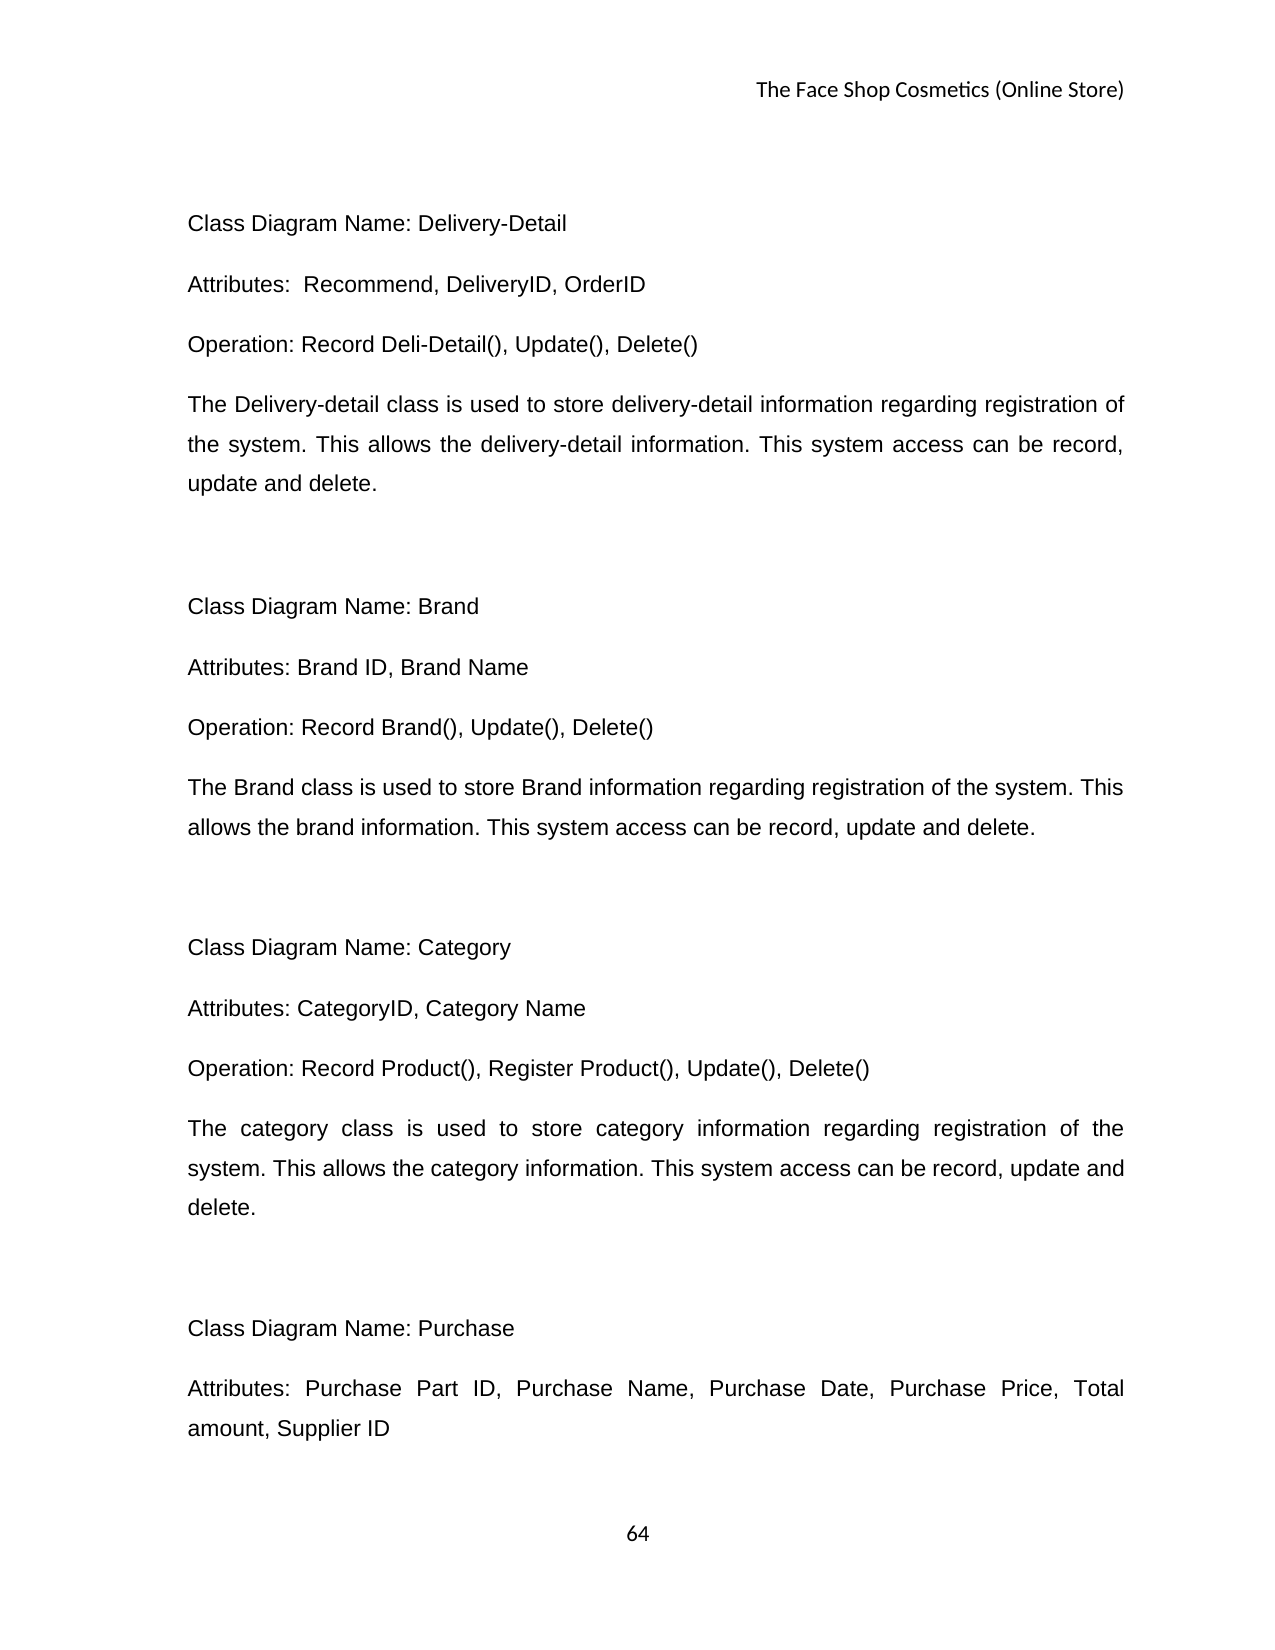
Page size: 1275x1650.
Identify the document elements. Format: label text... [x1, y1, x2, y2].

text Class Diagram Name: Delivery-Detail [187, 210, 1125, 237]
text The Brand class is used to store Brand information regarding registration of the system. This allows the brand information. This system access can be record, update and delete. [187, 774, 1125, 840]
text Attributes: Purchase Part ID, Purchase Name, Purchase Date, Purchase Price, Total amount, Supplier ID [187, 1375, 1125, 1441]
text Operation: Record Brand(), Update(), Delete() [187, 714, 1125, 740]
text Operation: Record Product(), Register Product(), Update(), Delete() [187, 1055, 1125, 1081]
text Attributes: Brand ID, Brand Name [187, 654, 1125, 680]
text The category class is used to store category information regarding registration of the system. This allows the category information. This system access can be record, update and delete. [187, 1115, 1125, 1221]
text Class Diagram Name: Brand [187, 593, 1125, 620]
text Class Diagram Name: Category [187, 934, 1125, 961]
text Class Diagram Name: Purchase [187, 1315, 1125, 1341]
text Attributes: CategoryID, Category Name [187, 995, 1125, 1021]
text The Delivery-detail class is used to store delivery-detail information regarding registration of the system. This allows the delivery-detail information. This system access can be record, update and delete. [187, 391, 1125, 497]
text Operation: Record Deli-Detail(), Update(), Delete() [187, 331, 1125, 357]
text Attributes: Recommend, DeliveryID, OrderID [187, 271, 1125, 297]
